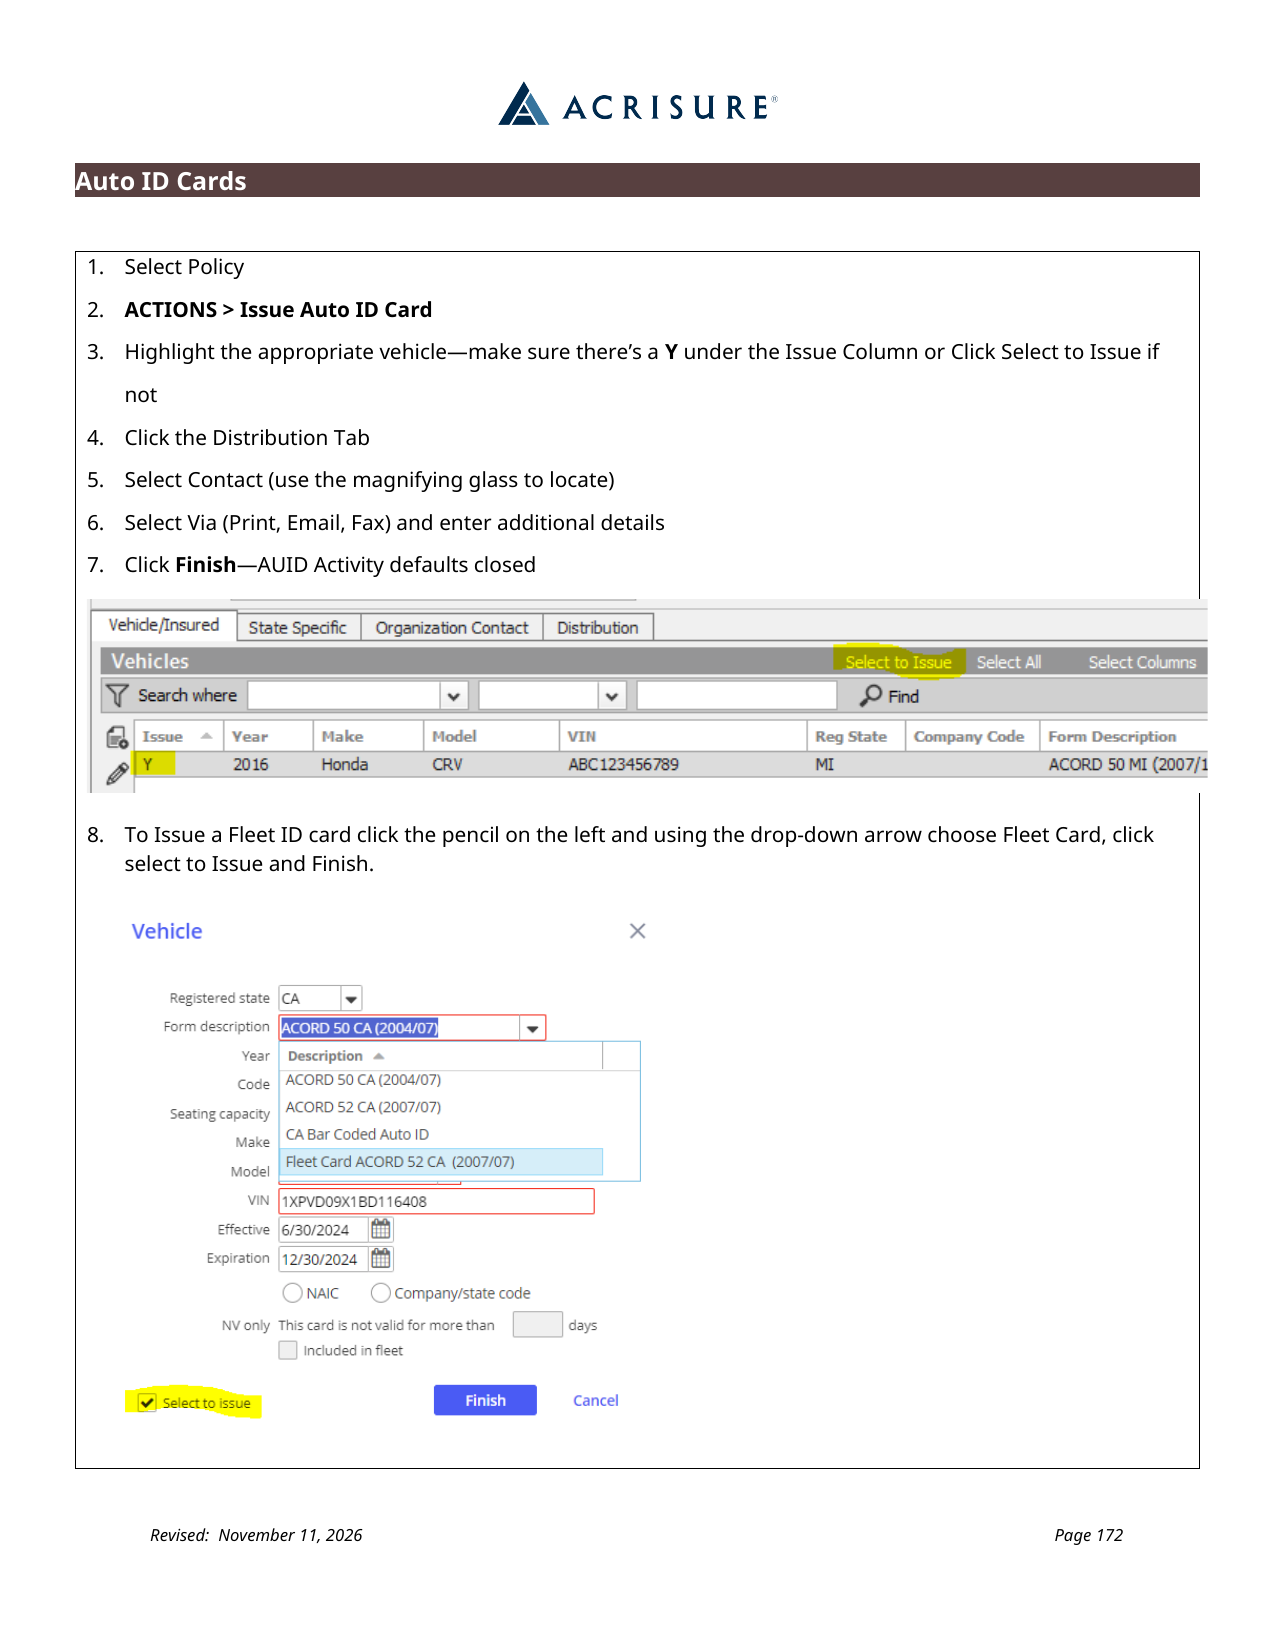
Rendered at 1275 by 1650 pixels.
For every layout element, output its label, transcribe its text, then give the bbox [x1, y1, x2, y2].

picture [86, 599, 1208, 793]
picture [496, 75, 779, 135]
subtitle Auto ID Cards [75, 163, 1200, 197]
table_header Select Policy ACTIONS > Issue Auto ID Card Highlight the appropriate vehicle—make sure there’s a Y under the Issue Column or Click Select to Issue if not Click the Distribution Tab Select Contact (use the magnifying glass to locate) Select Via (Print, Email, Fax) and enter additional details Click Finish—AUID Activity defaults closed To Issue a Fleet ID card click the pencil on the left and using the drop-down arrow choose Fleet Card, click select to Issue and Finish. [76, 252, 1199, 1468]
picture [124, 905, 662, 1428]
